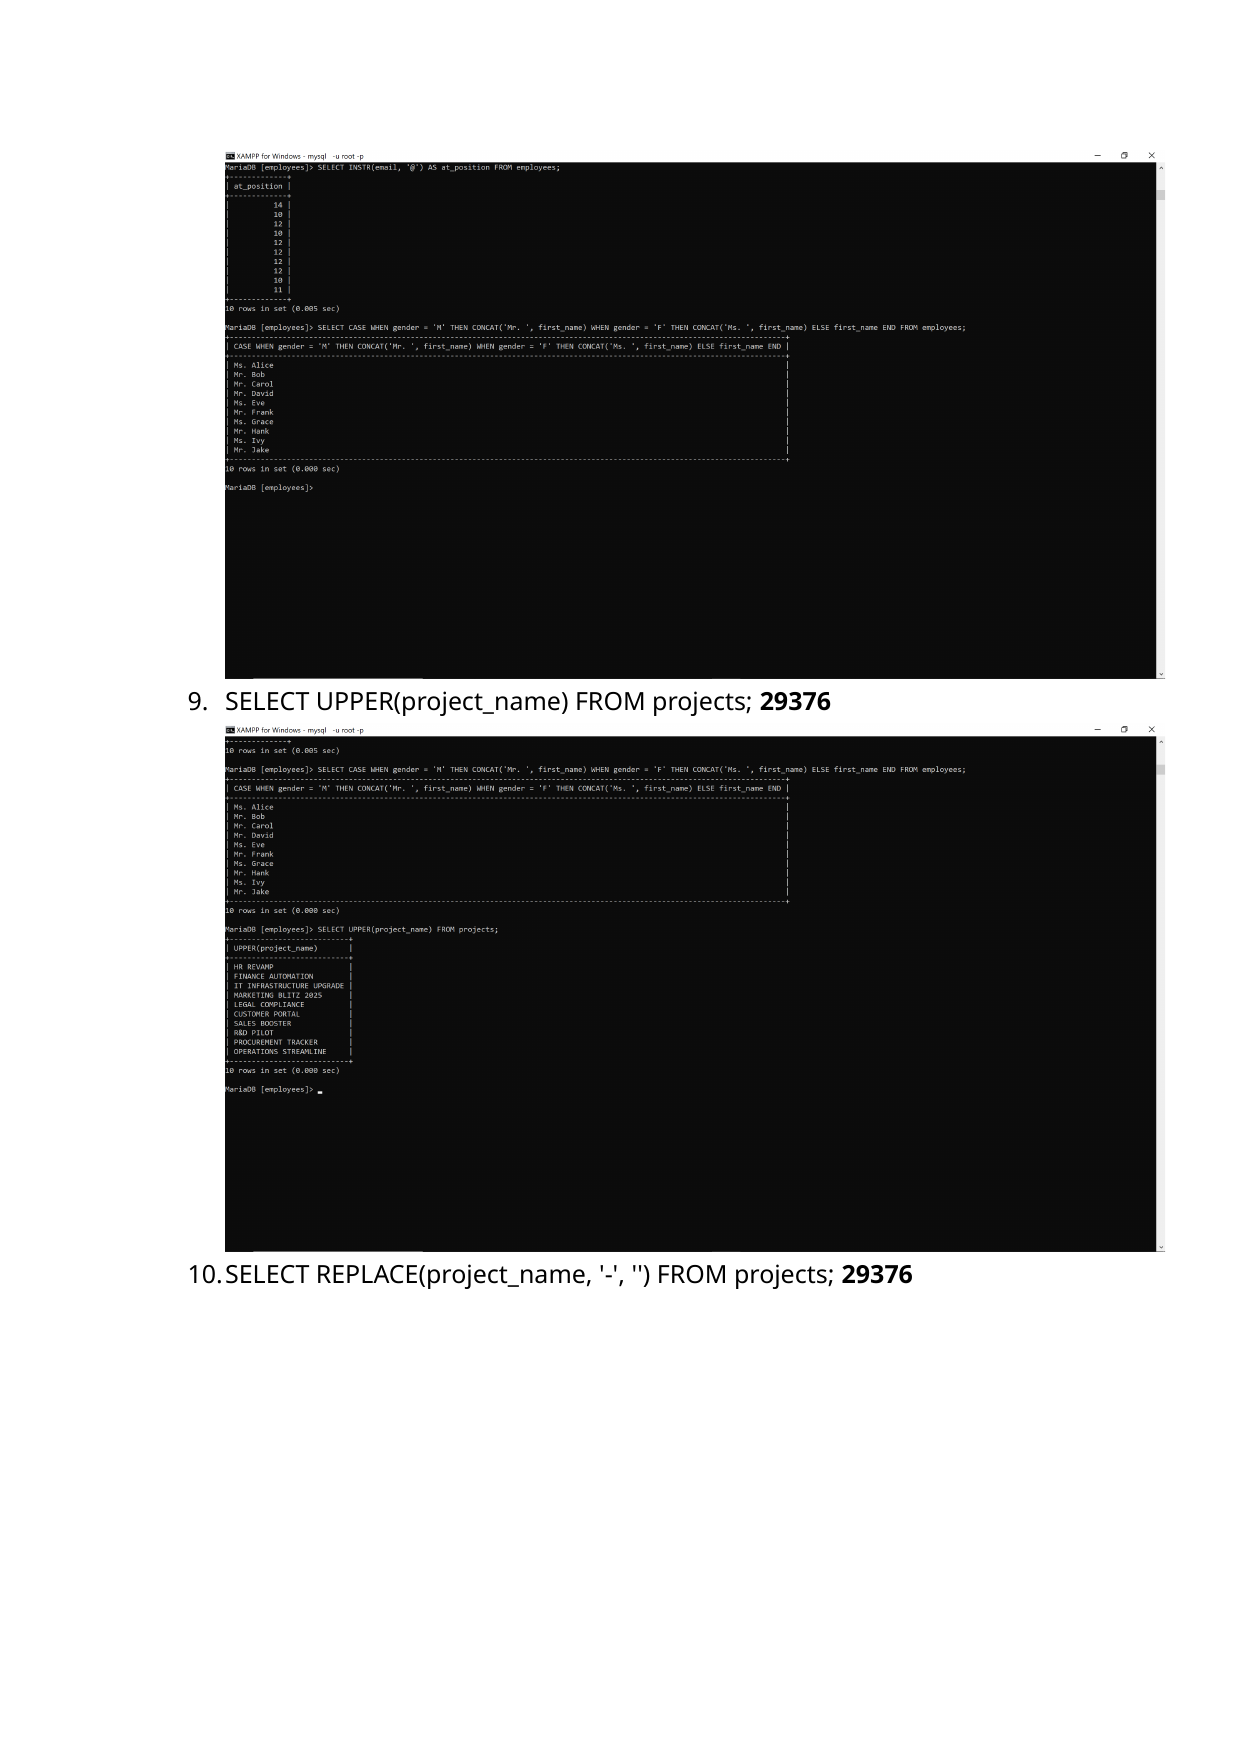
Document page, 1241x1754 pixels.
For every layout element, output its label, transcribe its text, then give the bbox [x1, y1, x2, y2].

list SELECT UPPER(project_name) FROM projects; 29376 [187, 684, 1090, 718]
picture [225, 150, 1166, 679]
picture [225, 723, 1166, 1252]
list SELECT REPLACE(project_name, '-', '') FROM projects; 29376 [187, 1257, 1090, 1291]
